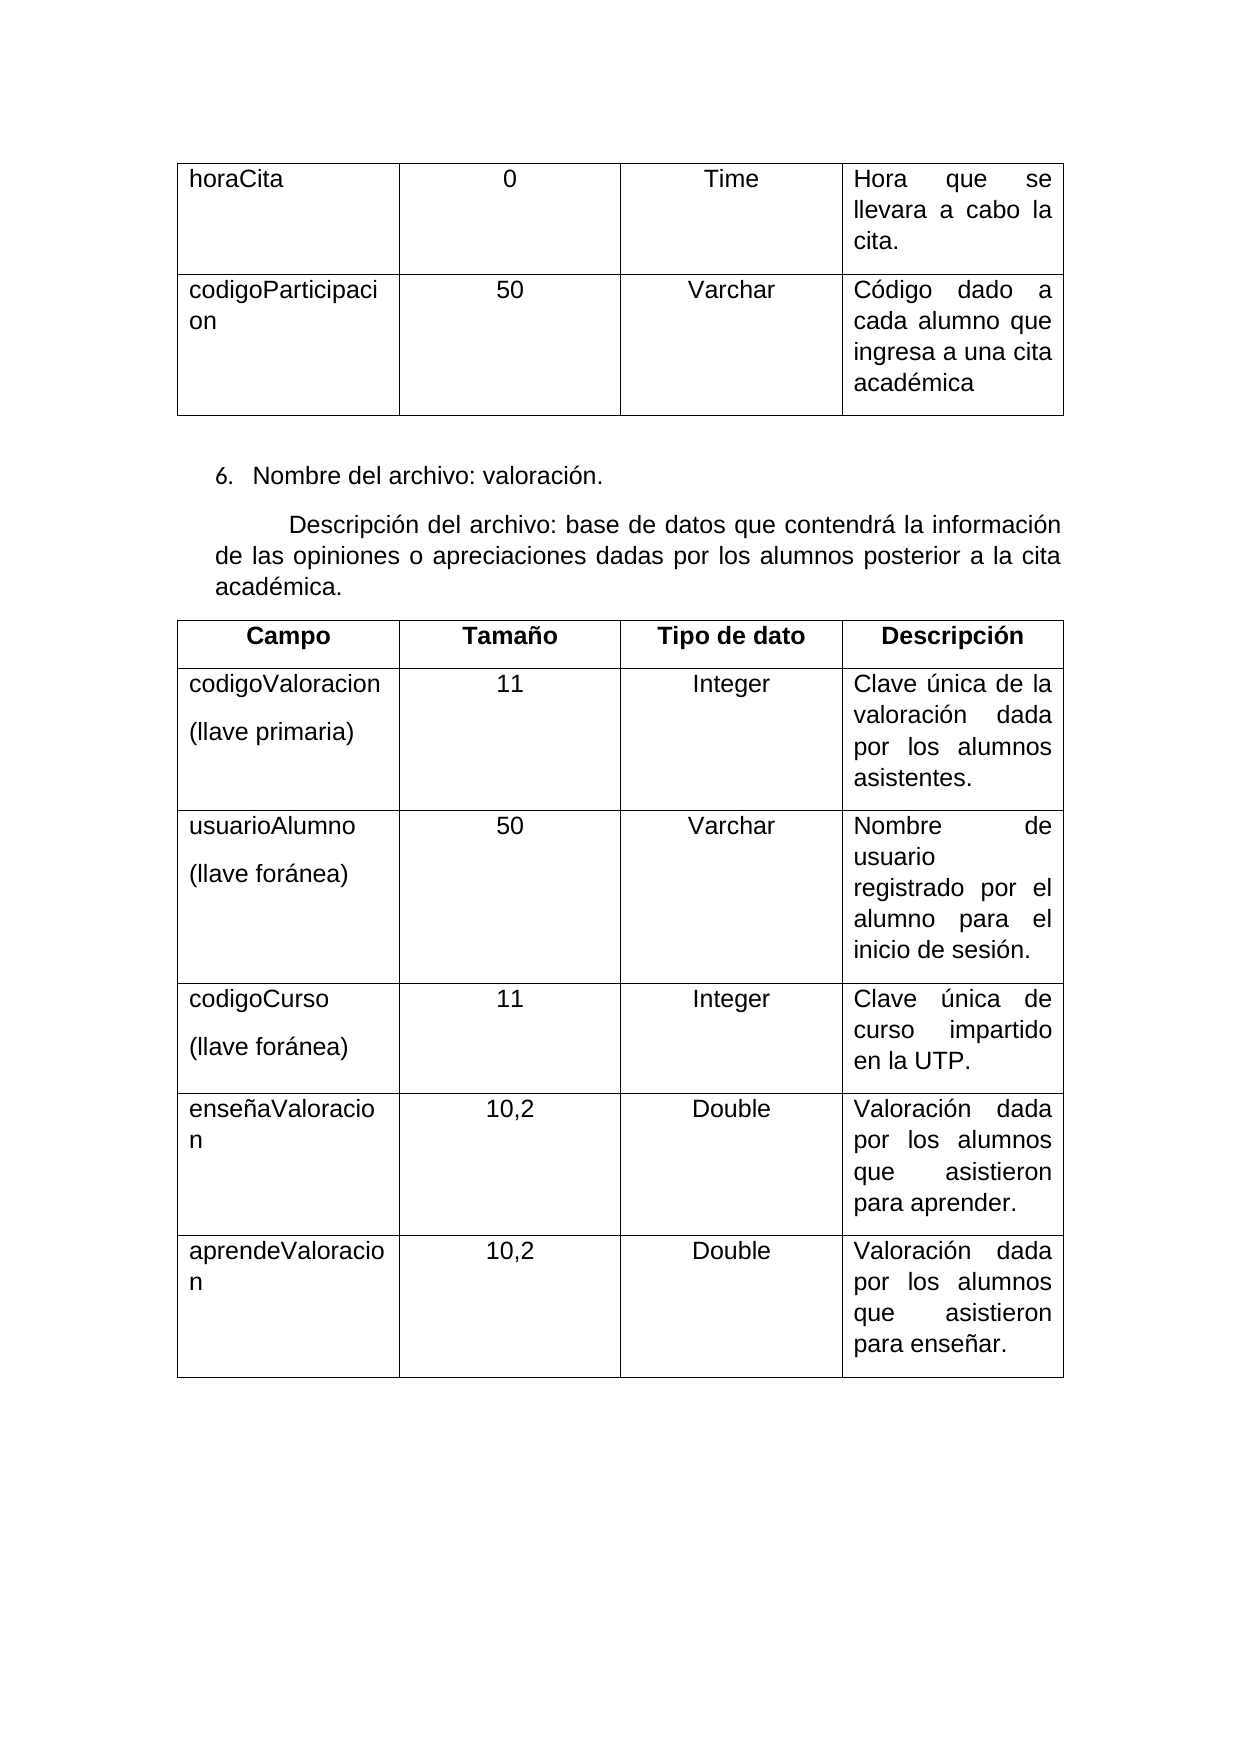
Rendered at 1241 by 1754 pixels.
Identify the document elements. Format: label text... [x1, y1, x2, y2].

table_cell Varchar [621, 275, 842, 415]
table_cell horaCita [178, 164, 399, 273]
table_header Tamaño [400, 621, 620, 668]
table_cell Nombre de usuario registrado por el alumno para el inicio de sesión. [843, 811, 1063, 983]
table_cell usuarioAlumno (llave foránea) [178, 811, 399, 983]
table_cell Valoración dada por los alumnos que asistieron para enseñar. [843, 1236, 1063, 1377]
table_cell 50 [400, 275, 620, 415]
list Nombre del archivo: valoración. [215, 460, 1063, 491]
table_cell 11 [400, 669, 620, 810]
table_cell Double [621, 1236, 842, 1377]
table_cell Varchar [621, 811, 842, 983]
table_cell 10,2 [400, 1236, 620, 1377]
table_cell Double [621, 1094, 842, 1235]
table_cell Código dado a cada alumno que ingresa a una cita académica [843, 275, 1063, 415]
table_cell codigoValoracion (llave primaria) [178, 669, 399, 810]
table_cell Hora que se llevara a cabo la cita. [843, 164, 1063, 273]
table_cell enseñaValoracion [178, 1094, 399, 1235]
table_cell Time [621, 164, 842, 273]
table_header Tipo de dato [621, 621, 842, 668]
table_cell Integer [621, 984, 842, 1093]
table_cell 10,2 [400, 1094, 620, 1235]
table_header Descripción [843, 621, 1063, 668]
table_cell 50 [400, 811, 620, 983]
table_cell codigoParticipacion [178, 275, 399, 415]
table_cell Valoración dada por los alumnos que asistieron para aprender. [843, 1094, 1063, 1235]
table_cell 11 [400, 984, 620, 1093]
table_header Campo [178, 621, 399, 668]
text Descripción del archivo: base de datos que contendrá la información de las opiniones o apreciaciones dadas por los alumnos posterior a la cita académica. [215, 510, 1063, 601]
table_cell 0 [400, 164, 620, 273]
table_cell Clave única de la valoración dada por los alumnos asistentes. [843, 669, 1063, 810]
table_cell Clave única de curso impartido en la UTP. [843, 984, 1063, 1093]
table_cell codigoCurso (llave foránea) [178, 984, 399, 1093]
table_cell Integer [621, 669, 842, 810]
table_cell aprendeValoracion [178, 1236, 399, 1377]
